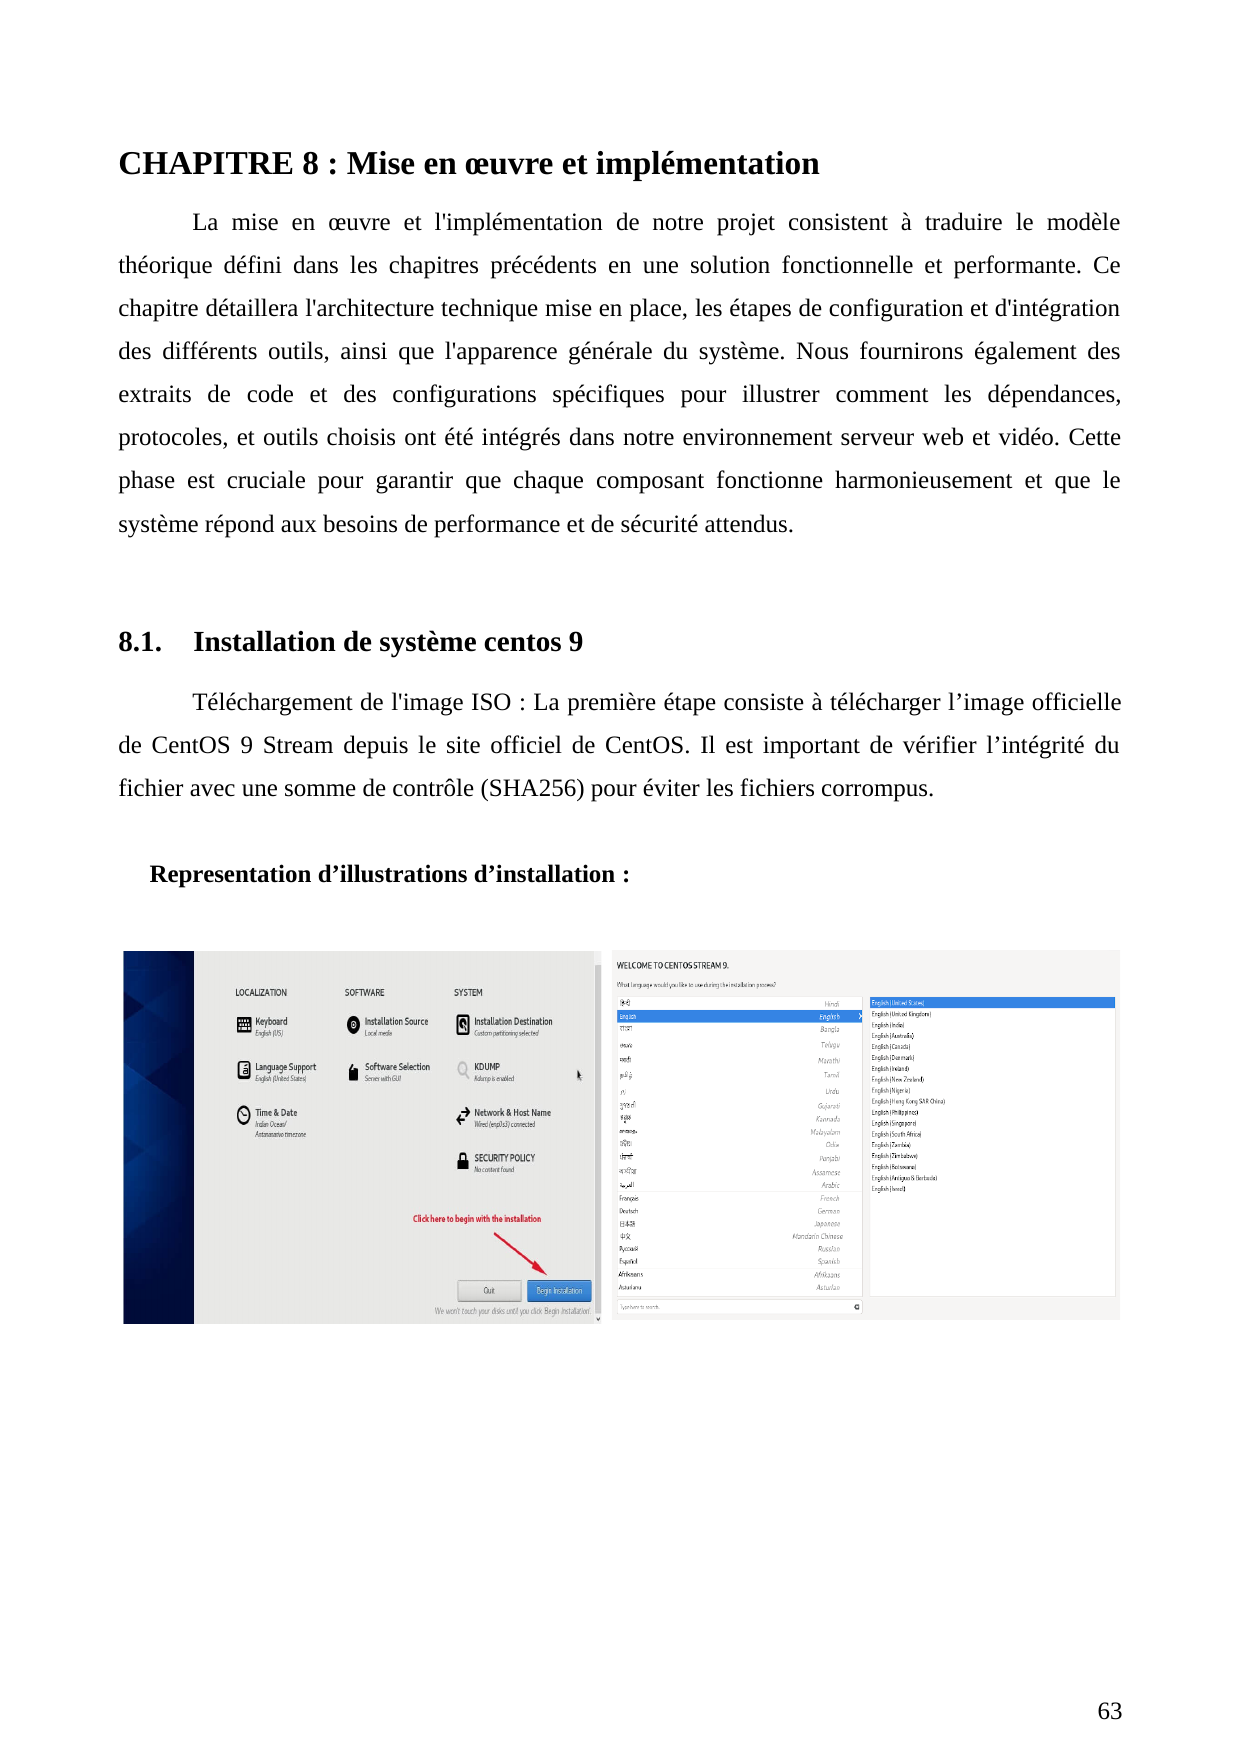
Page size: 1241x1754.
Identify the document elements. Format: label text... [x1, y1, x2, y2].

text Téléchargement de l'image ISO : La première étape consiste à télécharger l’image officielle de CentOS 9 Stream depuis le site officiel de CentOS. Il est important de vérifier l’intégrité du fichier avec une somme de contrôle (SHA256) pour éviter les fichiers corrompus. [118, 687, 1122, 802]
subtitle CHAPITRE 8 : Mise en œuvre et implémentation [118, 143, 1122, 181]
text Representation d’illustrations d’installation : [118, 859, 1122, 888]
text La mise en œuvre et l'implémentation de notre projet consistent à traduire le modèle théorique défini dans les chapitres précédents en une solution fonctionnelle et performante. Ce chapitre détaillera l'architecture technique mise en place, les étapes de configuration et d'intégration des différents outils, ainsi que l'apparence générale du système. Nous fournirons également des extraits de code et des configurations spécifiques pour illustrer comment les dépendances, protocoles, et outils choisis ont été intégrés dans notre environnement serveur web et vidéo. Cette phase est cruciale pour garantir que chaque composant fonctionne harmonieusement et que le système répond aux besoins de performance et de sécurité attendus. [118, 207, 1122, 537]
picture [123, 951, 602, 1324]
picture [611, 950, 1121, 1320]
subtitle Installation de système centos 9 [118, 624, 1122, 658]
